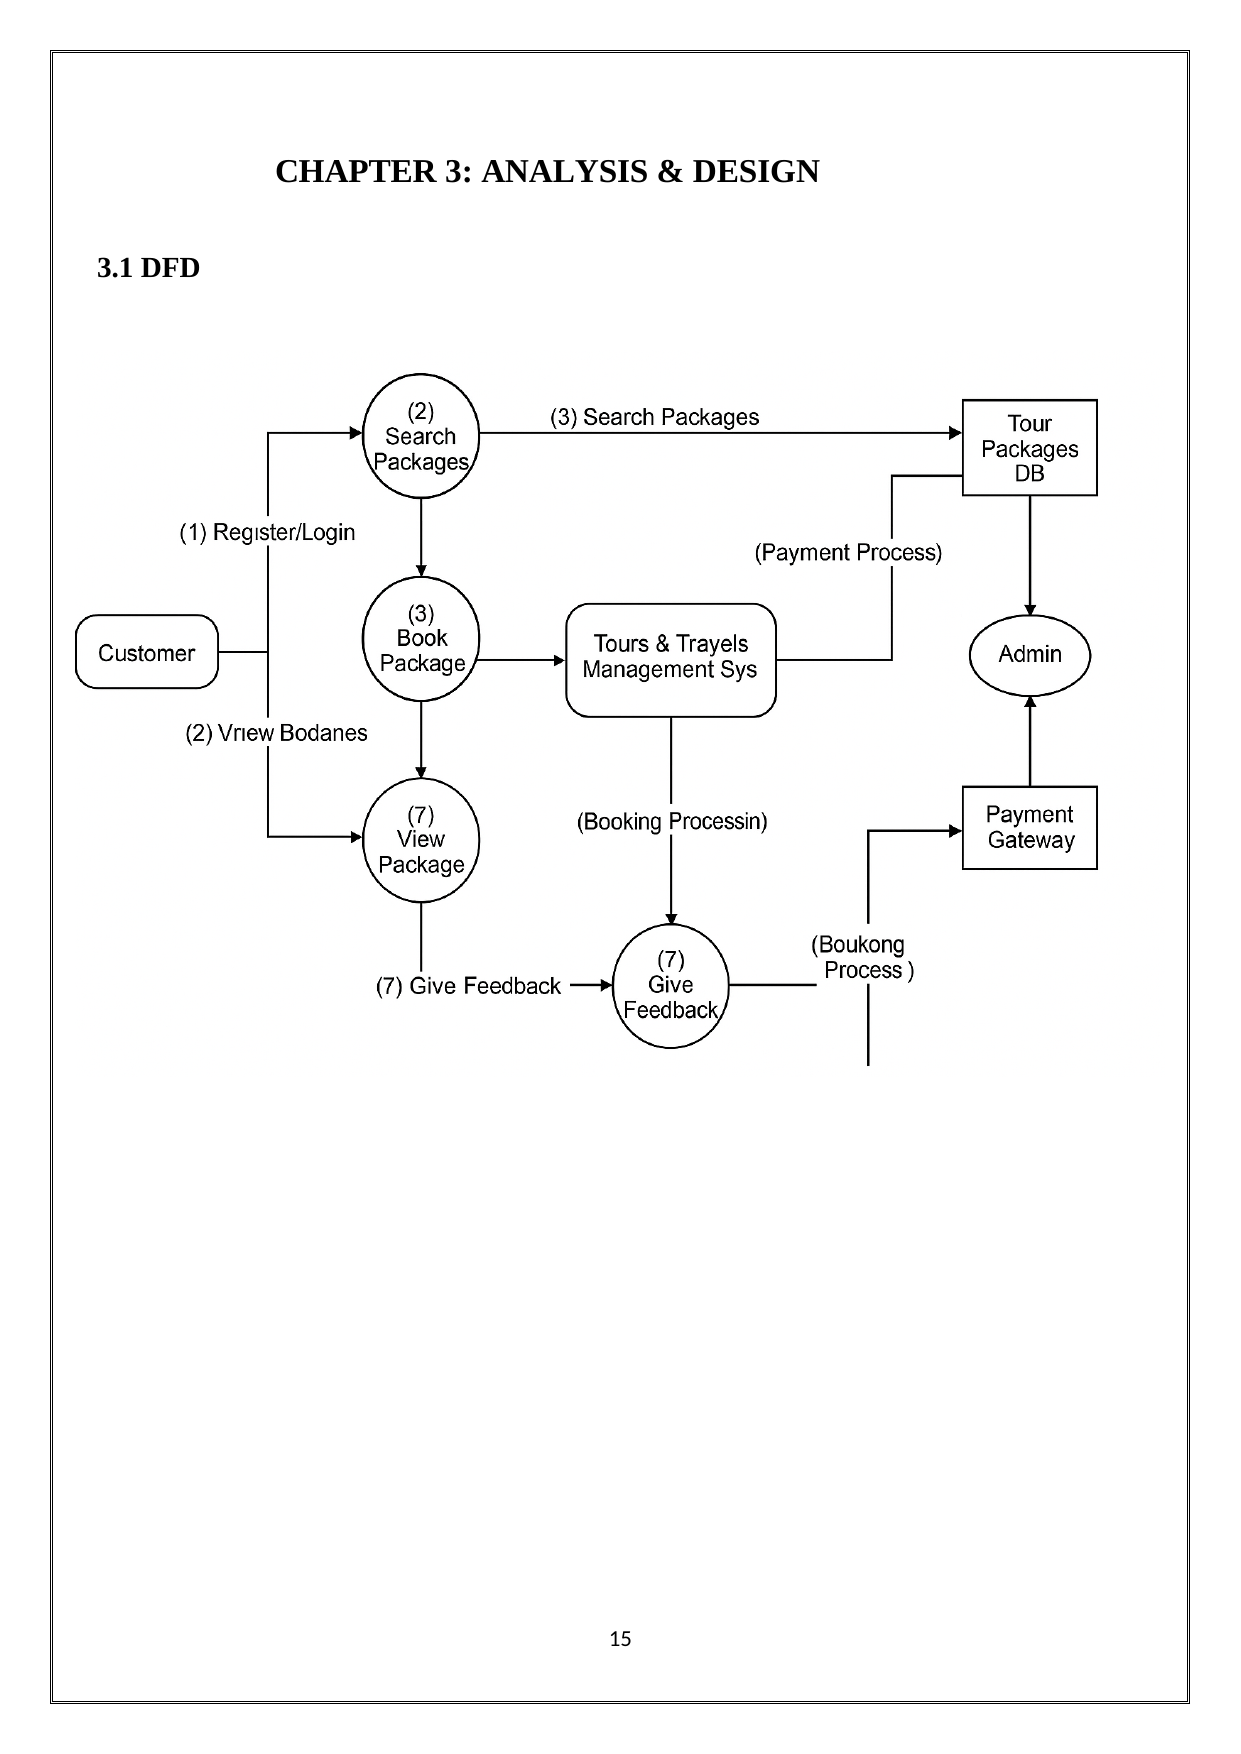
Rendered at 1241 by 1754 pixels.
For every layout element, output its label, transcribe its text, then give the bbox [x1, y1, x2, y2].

picture [75, 350, 1166, 1077]
text 3.1 DFD [75, 251, 1165, 284]
text CHAPTER 3: ANALYSIS & DESIGN [75, 152, 1165, 190]
